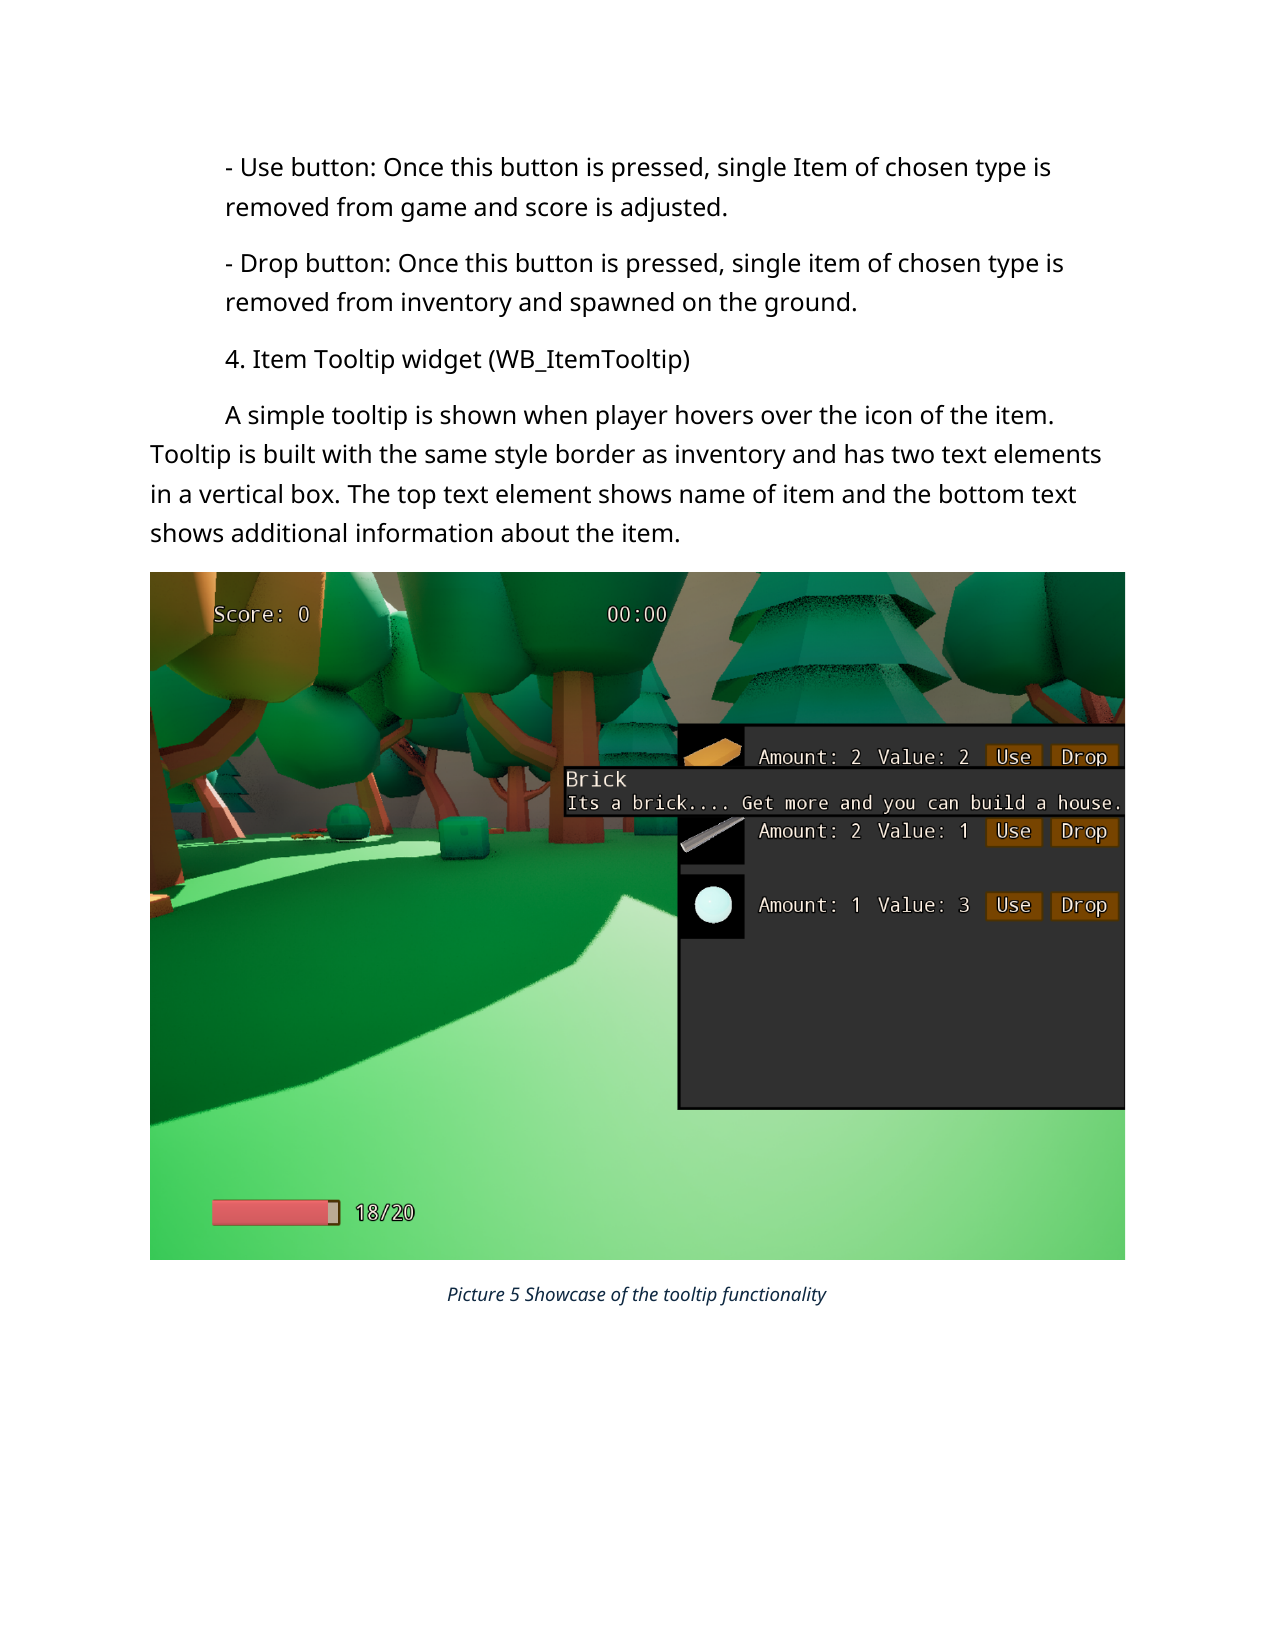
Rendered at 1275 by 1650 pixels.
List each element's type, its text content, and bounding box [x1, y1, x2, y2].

text Picture 5 Showcase of the tooltip functionality [150, 1282, 1125, 1307]
text A simple tooltip is shown when player hovers over the icon of the item. Tooltip is built with the same style border as inventory and has two text elements in a vertical box. The top text element shows name of item and the bottom text shows additional information about the item. [150, 397, 1125, 550]
picture [150, 572, 1125, 1260]
text - Drop button: Once this button is pressed, single item of chosen type is removed from inventory and spawned on the ground. [225, 246, 1125, 319]
text - Use button: Once this button is pressed, single Item of chosen type is removed from game and score is adjusted. [225, 150, 1125, 223]
text 4. Item Tooltip widget (WB_ItemTooltip) [225, 341, 1125, 375]
